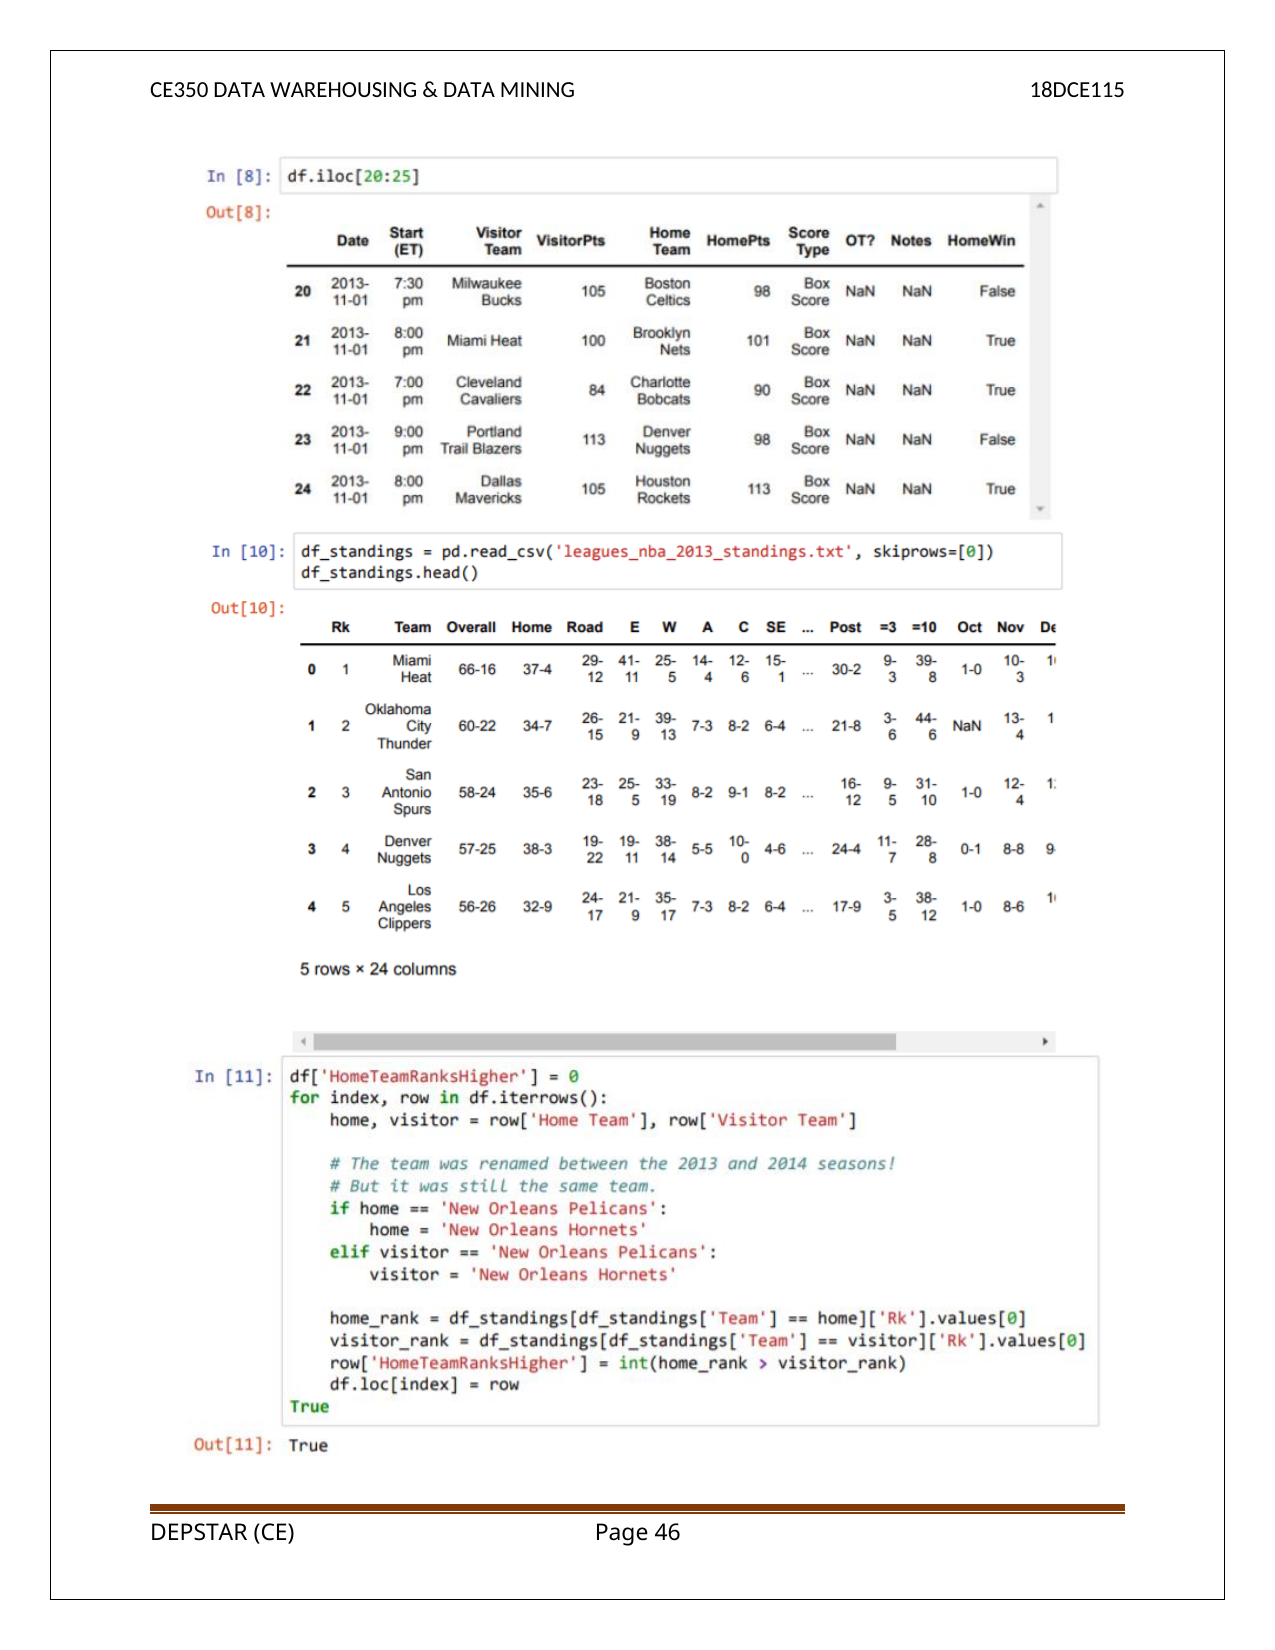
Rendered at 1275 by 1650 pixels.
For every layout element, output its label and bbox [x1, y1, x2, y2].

picture [150, 1055, 1125, 1456]
picture [186, 150, 1089, 526]
picture [173, 527, 1102, 1053]
